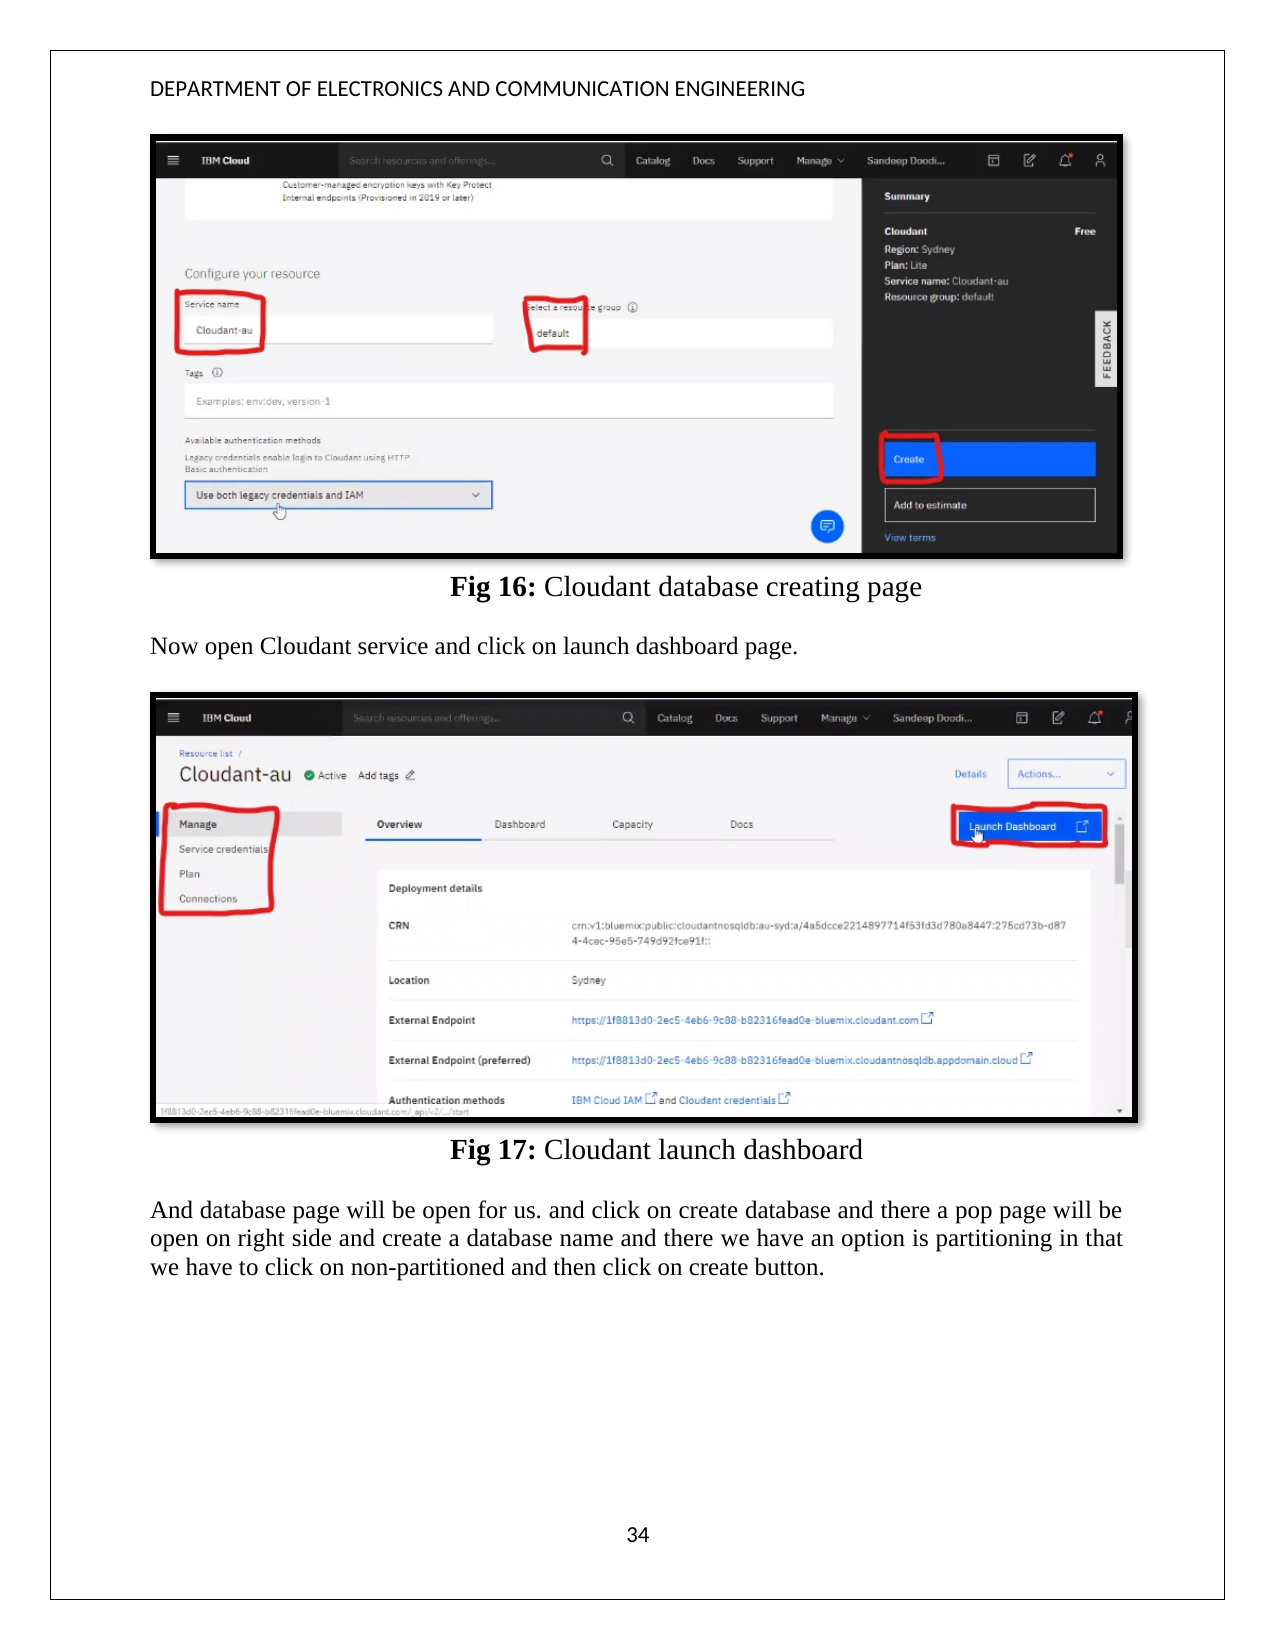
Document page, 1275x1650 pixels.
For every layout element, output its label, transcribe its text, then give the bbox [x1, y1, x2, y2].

text Now open Cloudant service and click on launch dashboard page. [150, 631, 1125, 660]
text Fig 17: Cloudant launch dashboard [375, 1132, 1125, 1166]
picture [156, 698, 1132, 1117]
text Fig 16: Cloudant database creating page [375, 569, 1125, 602]
picture [156, 141, 1117, 553]
text And database page will be open for us. and click on create database and there a pop page will be open on right side and create a database name and there we have an option is partitioning in that we have to click on non-partitioned and then click on create button. [150, 1195, 1125, 1281]
